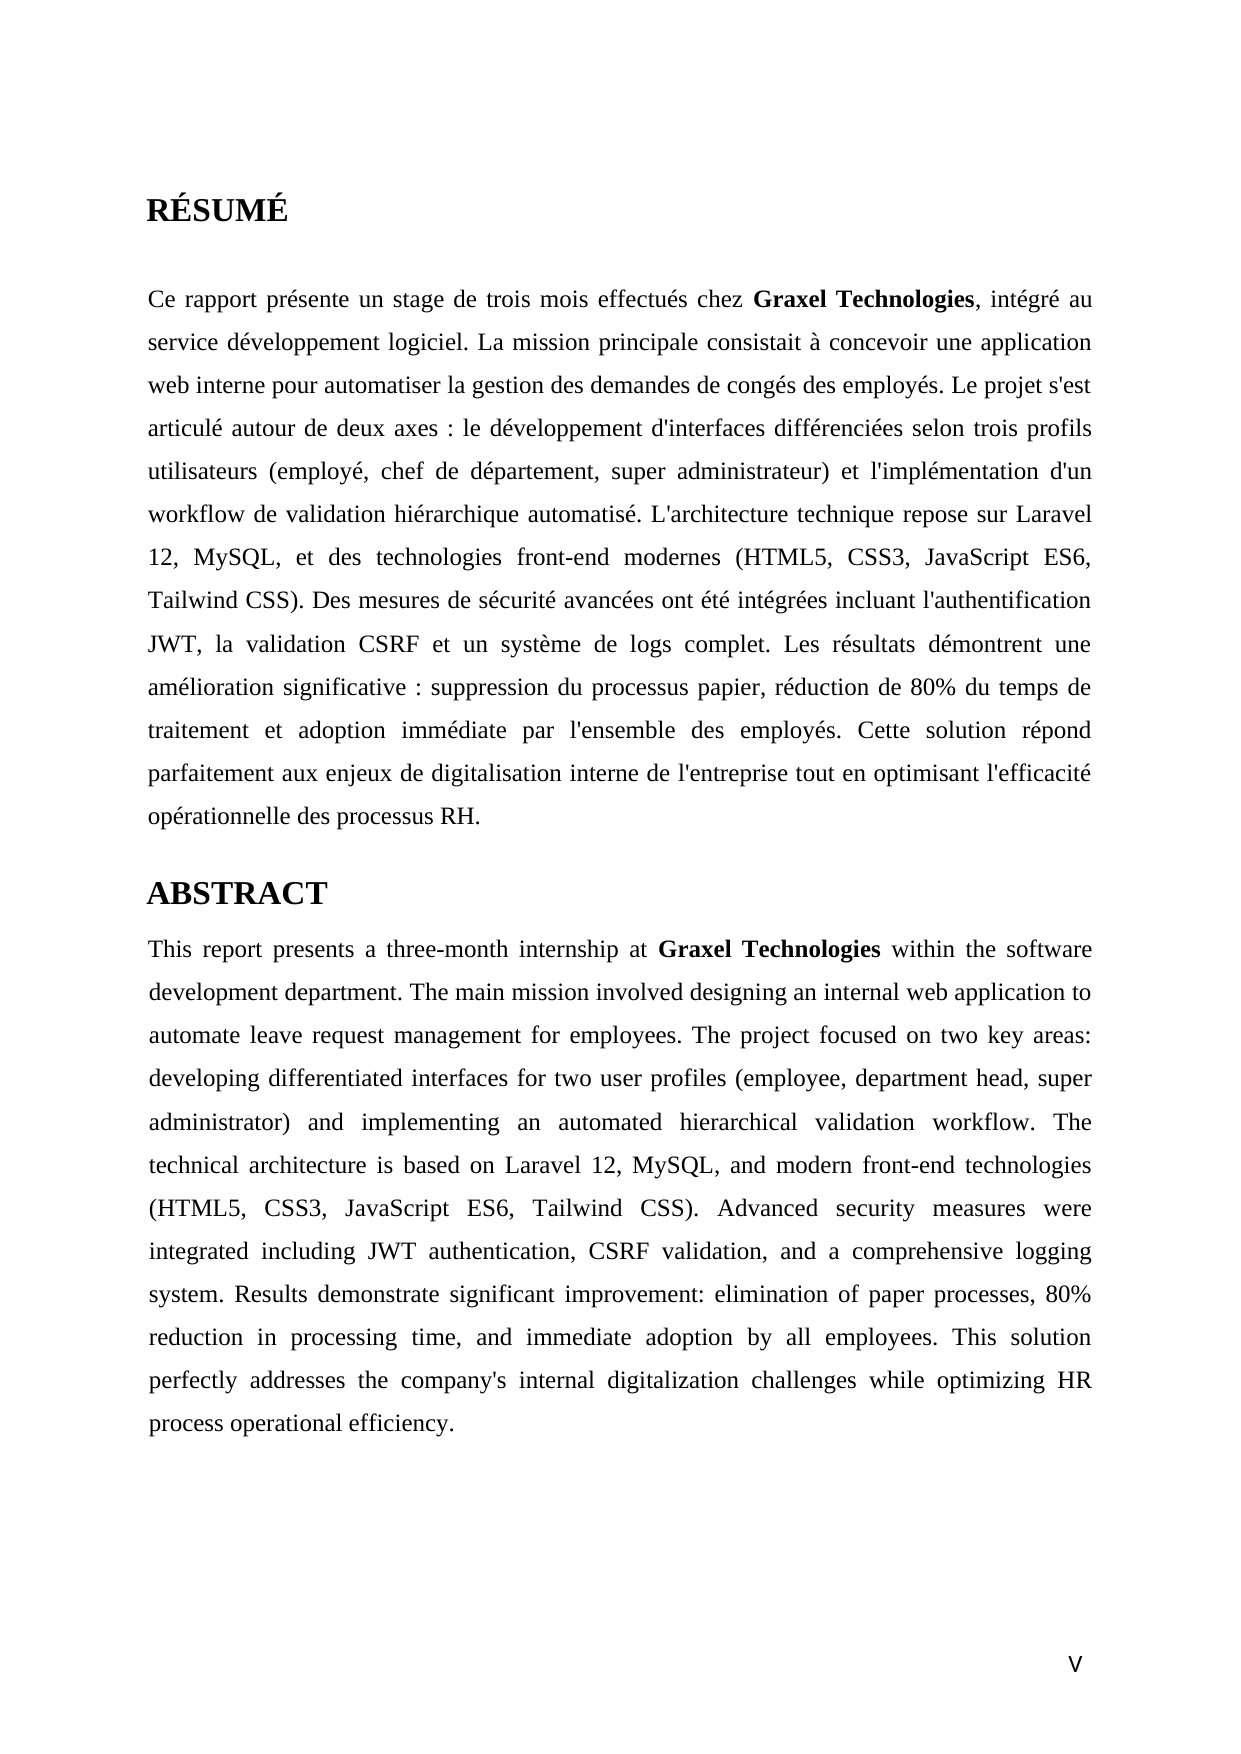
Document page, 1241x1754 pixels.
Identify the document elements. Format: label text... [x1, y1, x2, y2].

subtitle ABSTRACT [146, 873, 1093, 912]
text This report presents a three-month internship at Graxel Technologies within the software development department. The main mission involved designing an internal web application to automate leave request management for employees. The project focused on two key areas: developing differentiated interfaces for two user profiles (employee, department head, super administrator) and implementing an automated hierarchical validation workflow. The technical architecture is based on Laravel 12, MySQL, and modern front-end technologies (HTML5, CSS3, JavaScript ES6, Tailwind CSS). Advanced security measures were integrated including JWT authentication, CSRF validation, and a comprehensive logging system. Results demonstrate significant improvement: elimination of paper processes, 80% reduction in processing time, and immediate adoption by all employees. This solution perfectly addresses the company's internal digitalization challenges while optimizing HR process operational efficiency. [148, 934, 1093, 1437]
subtitle RÉSUMÉ [146, 191, 1093, 229]
text Ce rapport présente un stage de trois mois effectués chez Graxel Technologies, intégré au service développement logiciel. La mission principale consistait à concevoir une application web interne pour automatiser la gestion des demandes de congés des employés. Le projet s'est articulé autour de deux axes : le développement d'interfaces différenciées selon trois profils utilisateurs (employé, chef de département, super administrateur) et l'implémentation d'un workflow de validation hiérarchique automatisé. L'architecture technique repose sur Laravel 12, MySQL, et des technologies front-end modernes (HTML5, CSS3, JavaScript ES6, Tailwind CSS). Des mesures de sécurité avancées ont été intégrées incluant l'authentification JWT, la validation CSRF et un système de logs complet. Les résultats démontrent une amélioration significative : suppression du processus papier, réduction de 80% du temps de traitement et adoption immédiate par l'ensemble des employés. Cette solution répond parfaitement aux enjeux de digitalisation interne de l'entreprise tout en optimisant l'efficacité opérationnelle des processus RH. [148, 284, 1093, 830]
